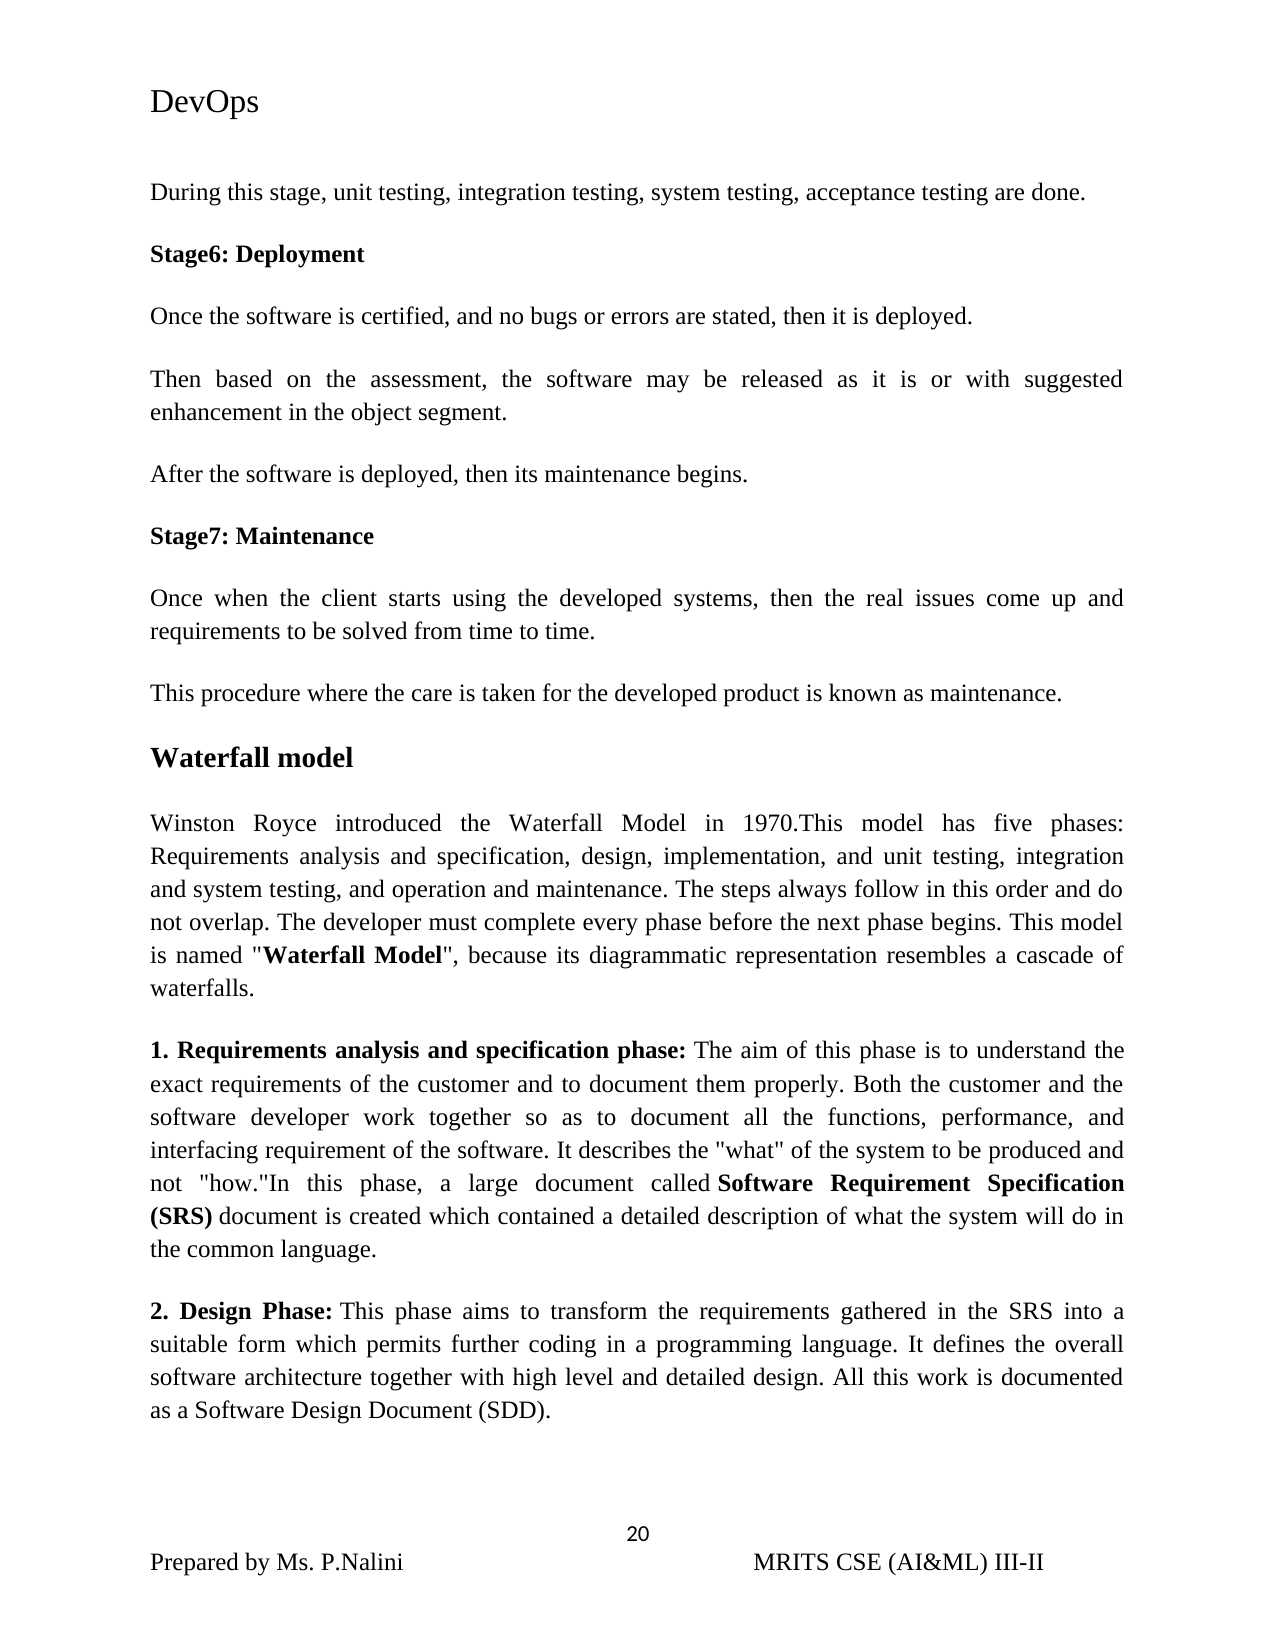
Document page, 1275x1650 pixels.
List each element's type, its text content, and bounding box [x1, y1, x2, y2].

text Once when the client starts using the developed systems, then the real issues come up and requirements to be solved from time to time. [150, 583, 1125, 645]
text 2. Design Phase: This phase aims to transform the requirements gathered in the SRS into a suitable form which permits further coding in a programming language. It defines the overall software architecture together with high level and detailed design. All this work is documented as a Software Design Document (SDD). [150, 1296, 1125, 1424]
text Stage7: Maintenance [150, 521, 1125, 550]
text During this stage, unit testing, integration testing, system testing, acceptance testing are done. [150, 177, 1125, 206]
text Then based on the assessment, the software may be released as it is or with suggested enhancement in the object segment. [150, 364, 1125, 425]
text Stage6: Deployment [150, 239, 1125, 268]
subtitle Waterfall model [150, 741, 1125, 774]
text Once the software is certified, and no bugs or errors are stated, then it is deployed. [150, 301, 1125, 330]
text After the software is deployed, then its maintenance begins. [150, 459, 1125, 488]
text 1. Requirements analysis and specification phase: The aim of this phase is to understand the exact requirements of the customer and to document them properly. Both the customer and the software developer work together so as to document all the functions, performance, and interfacing requirement of the software. It describes the "what" of the system to be produced and not "how."In this phase, a large document called Software Requirement Specification (SRS) document is created which contained a detailed description of what the system will do in the common language. [150, 1036, 1125, 1262]
subtitle Winston Royce introduced the Waterfall Model in 1970.This model has five phases: Requirements analysis and specification, design, implementation, and unit testing, integration and system testing, and operation and maintenance. The steps always follow in this order and do not overlap. The developer must complete every phase before the next phase begins. This model is named "Waterfall Model", because its diagrammatic representation resembles a cascade of waterfalls. [150, 808, 1125, 1002]
text This procedure where the care is taken for the developed product is known as maintenance. [150, 678, 1125, 707]
